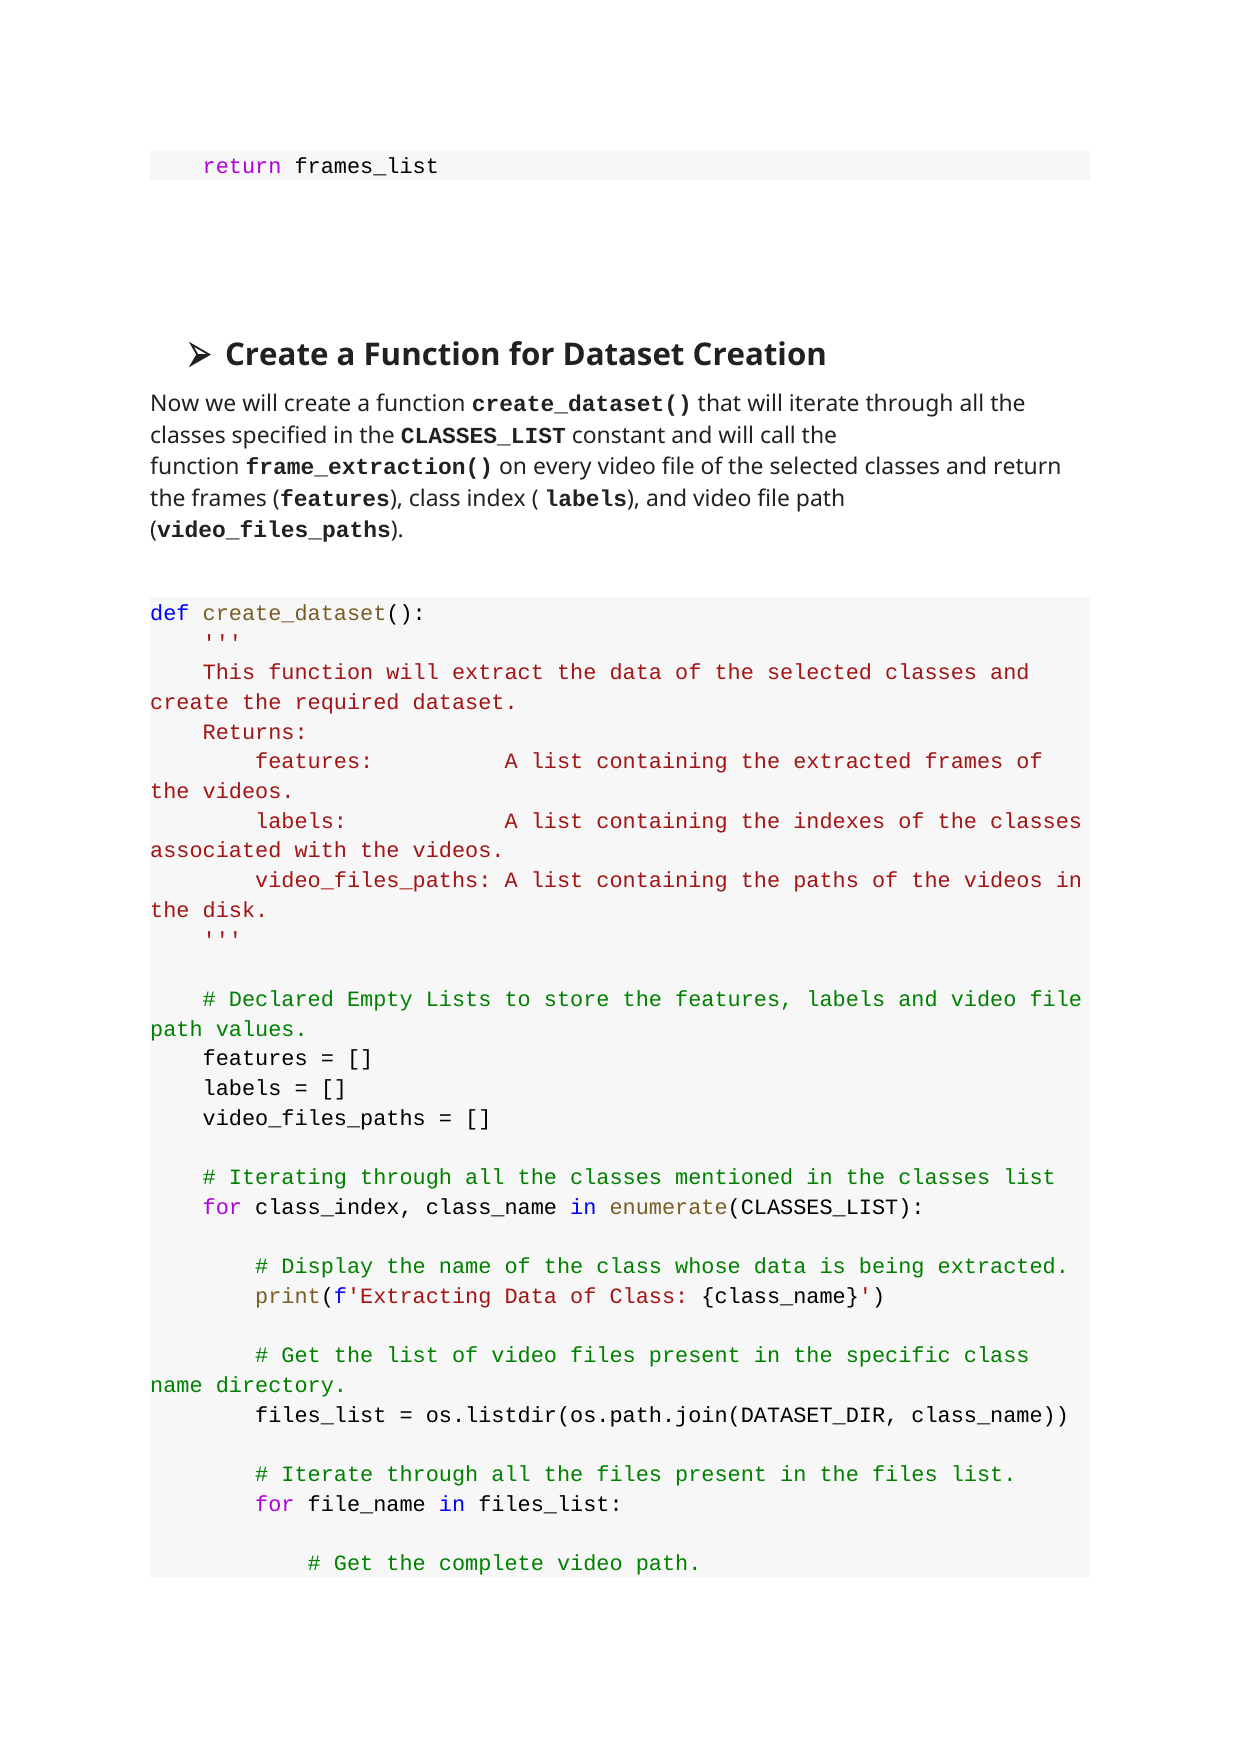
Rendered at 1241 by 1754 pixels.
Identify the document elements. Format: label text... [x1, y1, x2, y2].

text for class_index, class_name in enumerate(CLASSES_LIST): [150, 1191, 1090, 1221]
text ''' [150, 924, 1090, 953]
text Now we will create a function create_dataset() that will iterate through all the classes specified in the CLASSES_LIST constant and will call the function frame_extraction() on every video file of the selected classes and return the frames (features), class index ( labels), and video file path (video_files_paths). [150, 387, 1090, 544]
text # Iterating through all the classes mentioned in the classes list [150, 1161, 1090, 1191]
text # Display the name of the class whose data is being extracted. [150, 1250, 1090, 1280]
text # Declared Empty Lists to store the features, labels and video file path values. [150, 983, 1090, 1043]
text files_list = os.listdir(os.path.join(DATASET_DIR, class_name)) [150, 1399, 1090, 1428]
text This function will extract the data of the selected classes and create the required dataset. [150, 657, 1090, 716]
text features = [] [150, 1043, 1090, 1072]
text Returns: [150, 716, 1090, 746]
text # Get the list of video files present in the specific class name directory. [150, 1339, 1090, 1399]
text labels: A list containing the indexes of the classes associated with the videos. [150, 805, 1090, 864]
text print(f'Extracting Data of Class: {class_name}') [150, 1280, 1090, 1310]
text video_files_paths: A list containing the paths of the videos in the disk. [150, 864, 1090, 924]
text for file_name in files_list: [150, 1488, 1090, 1518]
subtitle Create a Function for Dataset Creation [187, 332, 1090, 375]
text ''' [150, 627, 1090, 657]
text def create_dataset(): [150, 597, 1090, 627]
text # Get the complete video path. [150, 1547, 1090, 1577]
text # Iterate through all the files present in the files list. [150, 1458, 1090, 1488]
text return frames_list [150, 150, 1090, 180]
text labels = [] [150, 1072, 1090, 1102]
text video_files_paths = [] [150, 1102, 1090, 1132]
text features: A list containing the extracted frames of the videos. [150, 746, 1090, 805]
